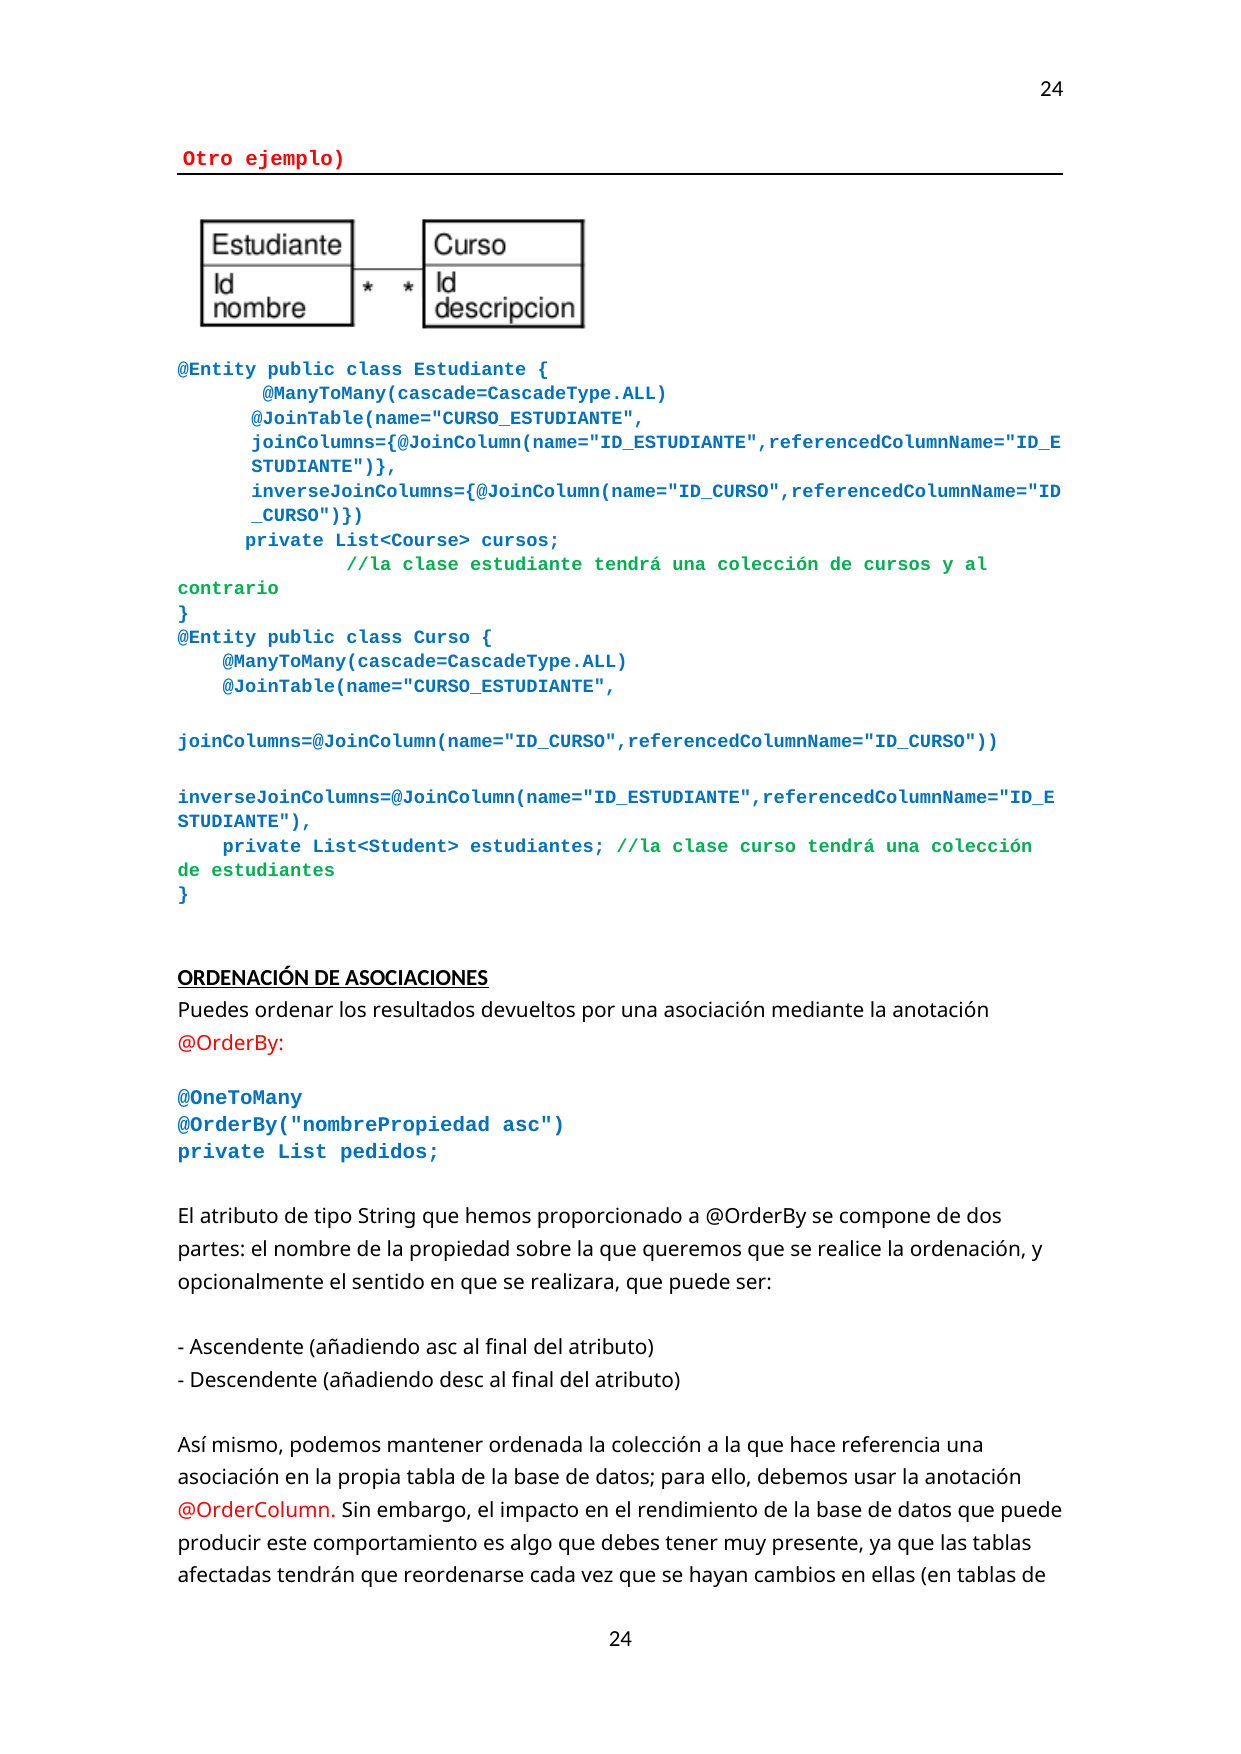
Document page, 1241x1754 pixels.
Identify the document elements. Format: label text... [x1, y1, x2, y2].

text @JoinTable(name="CURSO_ESTUDIANTE", [177, 677, 1063, 698]
text private List<Course> cursos; [177, 530, 1063, 552]
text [177, 963, 1063, 1589]
text Otro ejemplo) [177, 148, 1063, 173]
text inverseJoinColumns=@JoinColumn(name="ID_ESTUDIANTE",referencedColumnName="ID_ESTUDIANTE"), [177, 756, 1063, 833]
text @ManyToMany(cascade=CascadeType.ALL) [177, 384, 1063, 405]
text } [177, 603, 1063, 625]
text } [177, 885, 1063, 906]
text @Entity public class Curso { [177, 628, 1063, 649]
text @Entity public class Estudiante { [177, 360, 1063, 381]
text private List<Student> estudiantes; //la clase curso tendrá una colección de estudiantes [177, 836, 1063, 882]
picture [177, 200, 695, 335]
text @ManyToMany(cascade=CascadeType.ALL) [177, 652, 1063, 673]
text @JoinTable(name="CURSO_ESTUDIANTE", joinColumns={@JoinColumn(name="ID_ESTUDIANTE",referencedColumnName="ID_ESTUDIANTE")}, inverseJoinColumns={@JoinColumn(name="ID_CURSO",referencedColumnName="ID_CURSO")}) [251, 408, 1063, 527]
text //la clase estudiante tendrá una colección de cursos y al contrario [177, 555, 1063, 600]
text joinColumns=@JoinColumn(name="ID_CURSO",referencedColumnName="ID_CURSO")) [177, 701, 1063, 753]
